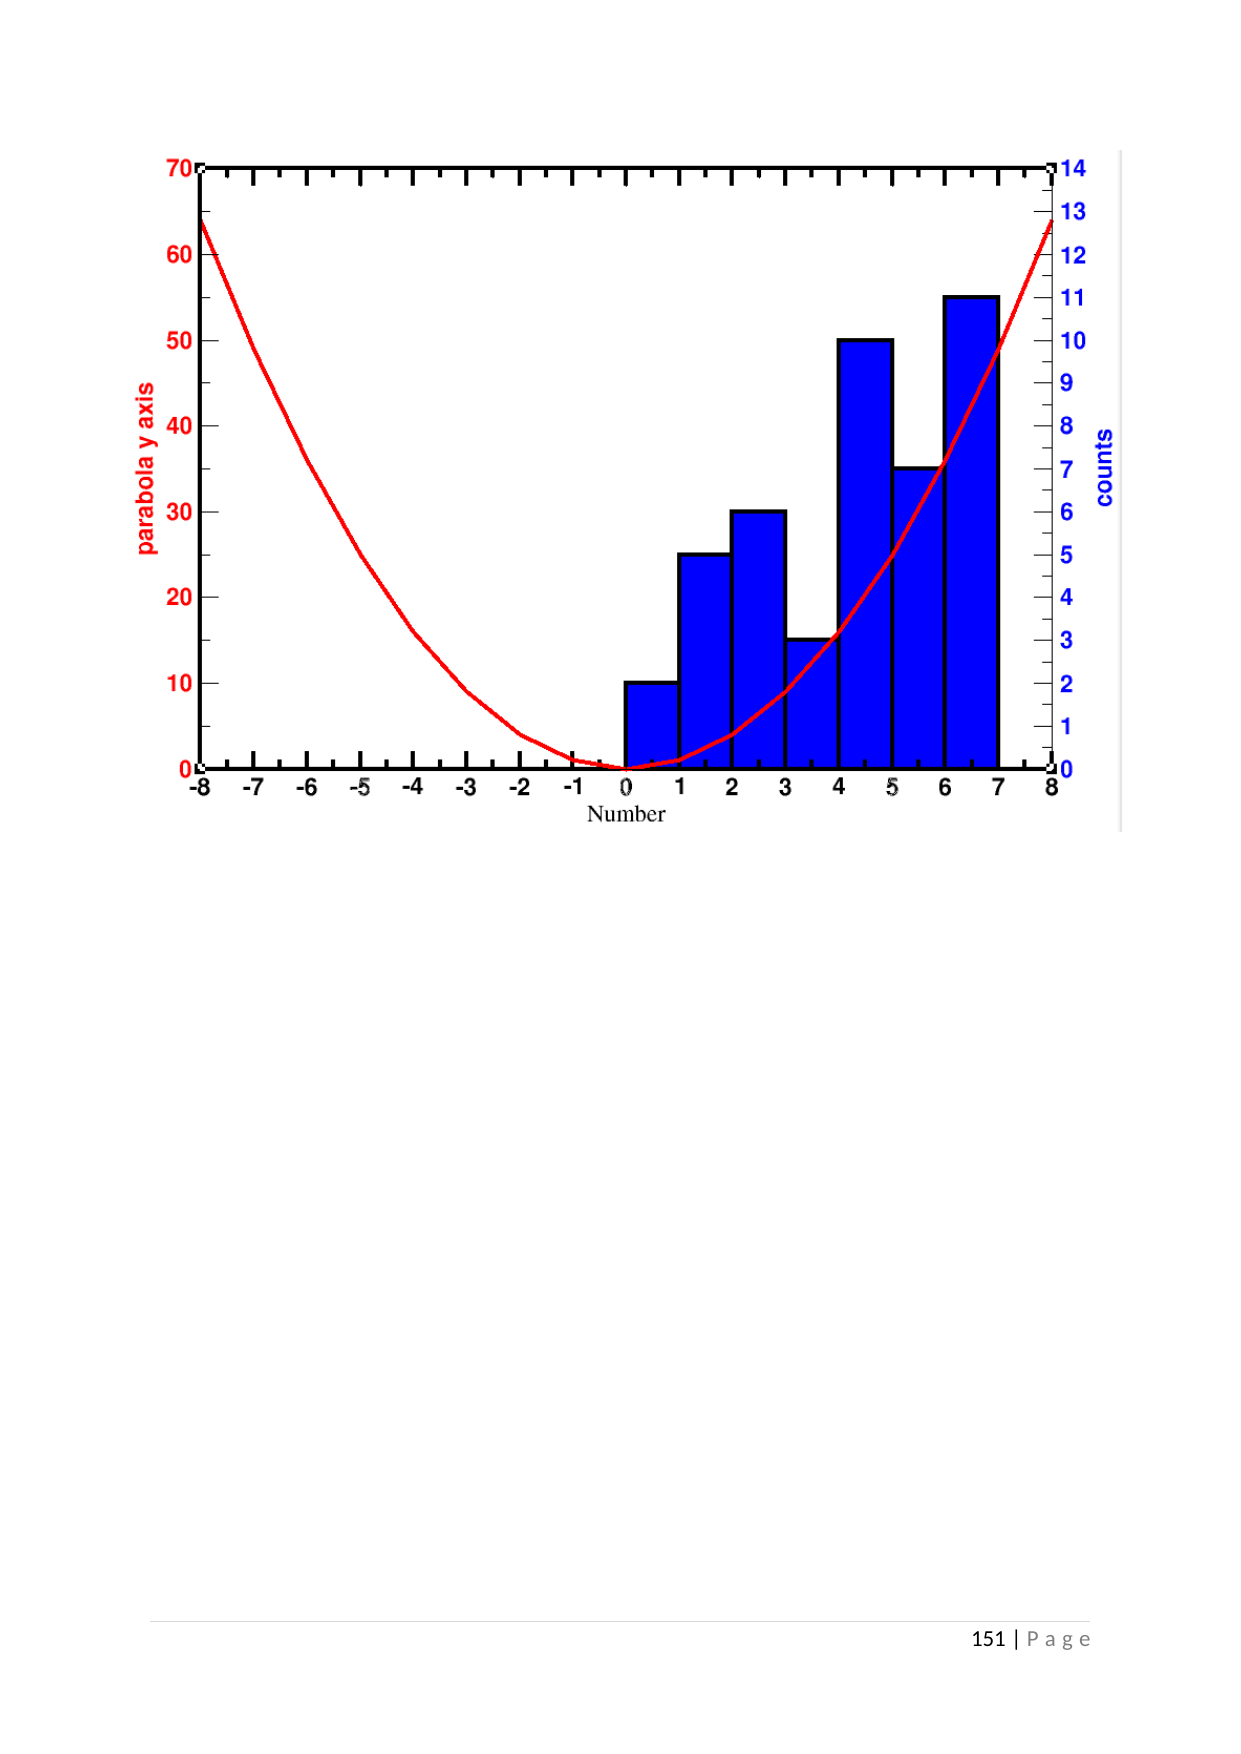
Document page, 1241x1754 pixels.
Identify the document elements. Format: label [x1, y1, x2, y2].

picture [118, 150, 1123, 832]
